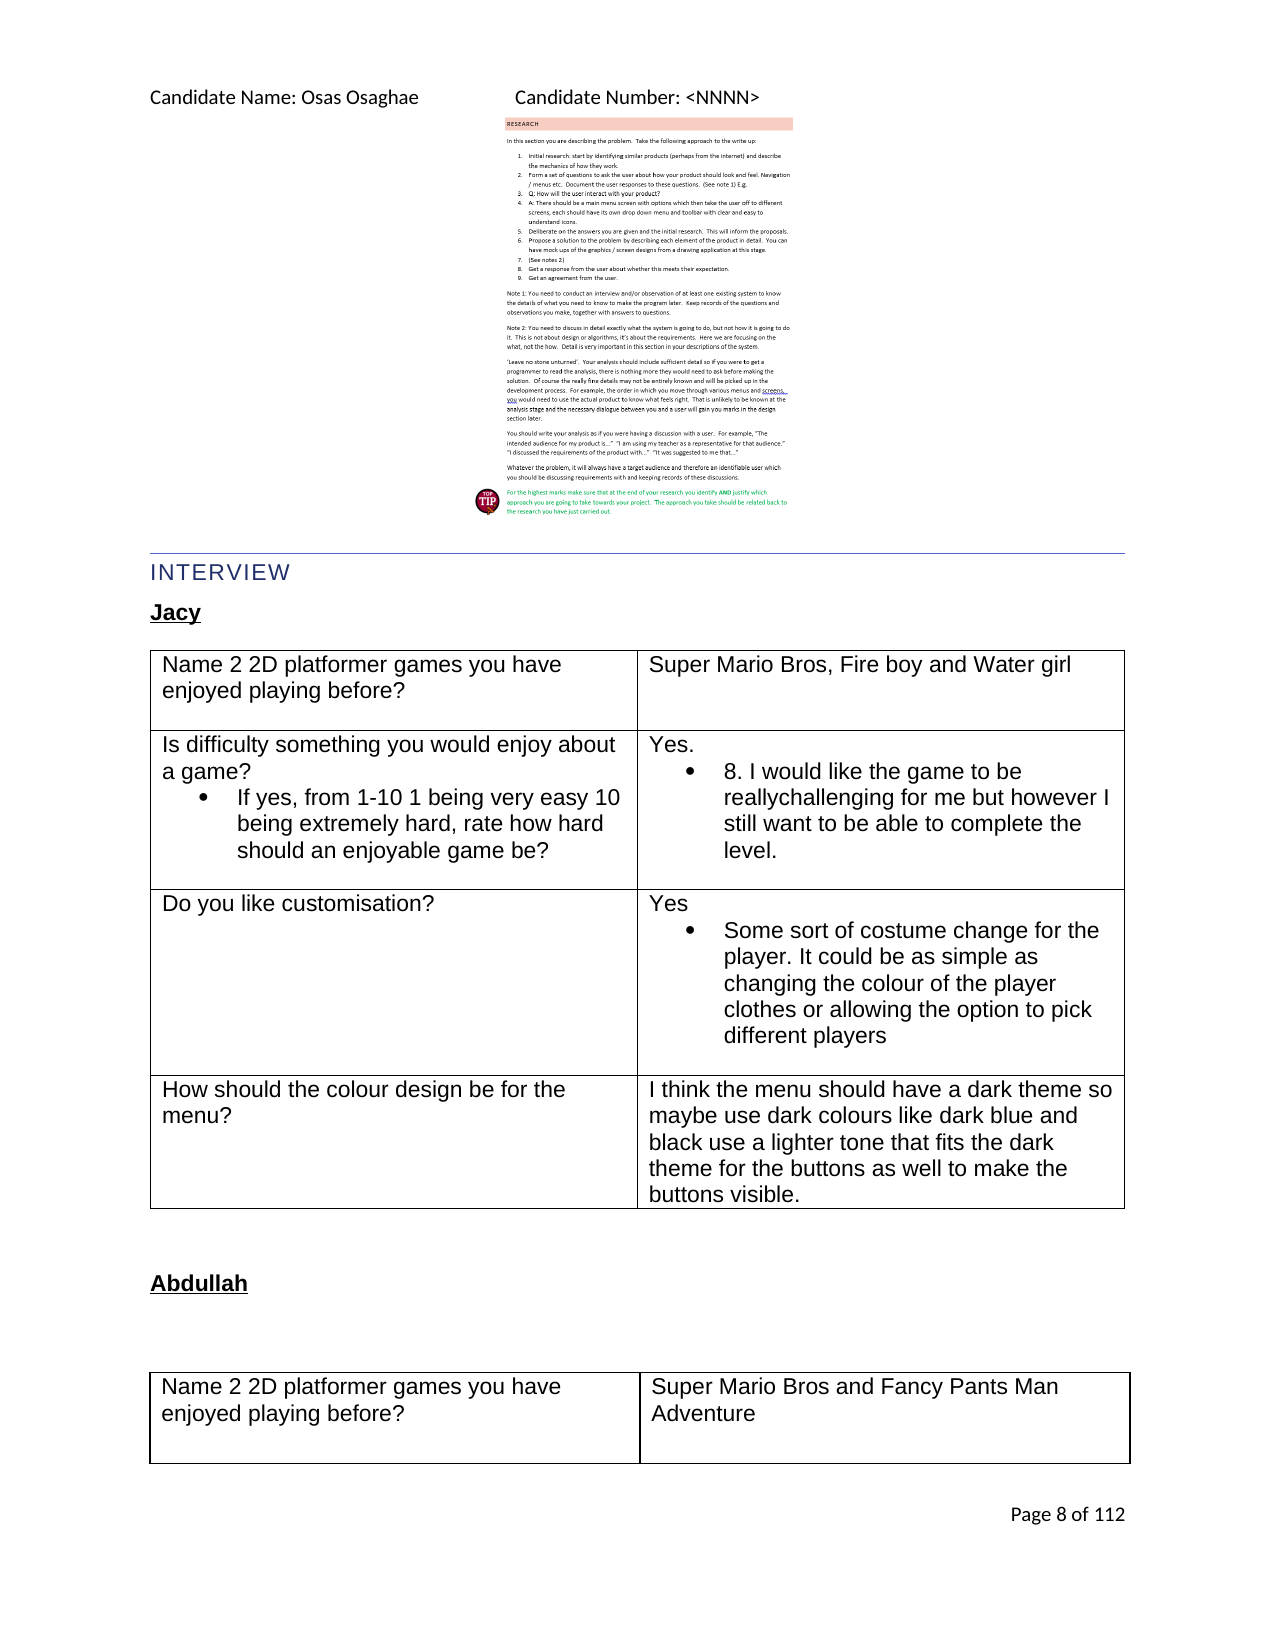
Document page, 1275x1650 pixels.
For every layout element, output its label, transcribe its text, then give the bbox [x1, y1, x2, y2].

table_cell How should the colour design be for the menu? [151, 1076, 637, 1208]
table_cell I think the menu should have a dark theme so maybe use dark colours like dark blue and black use a lighter tone that fits the dark theme for the buttons as well to make the buttons visible. [638, 1076, 1124, 1208]
table_header Super Mario Bros, Fire boy and Water girl [638, 651, 1124, 730]
table_cell Yes. 8. I would like the game to be reallychallenging for me but however I still want to be able to complete the level. [638, 731, 1124, 889]
text Jacy [150, 599, 1125, 625]
subtitle Interview [150, 554, 1125, 585]
table_header Name 2 2D platformer games you have enjoyed playing before? [151, 651, 637, 730]
table_cell Is difficulty something you would enjoy about a game? If yes, from 1-10 1 being very easy 10 being extremely hard, rate how hard should an enjoyable game be? [151, 731, 637, 889]
table_cell Yes Some sort of costume change for the player. It could be as simple as changing the colour of the player clothes or allowing the option to pick different players [638, 890, 1124, 1075]
table_header Super Mario Bros and Fancy Pants Man Adventure [641, 1373, 1129, 1463]
picture [473, 109, 802, 522]
text Abdullah [150, 1270, 1125, 1297]
table_cell Do you like customisation? [151, 890, 637, 1075]
table_header Name 2 2D platformer games you have enjoyed playing before? [151, 1373, 639, 1463]
